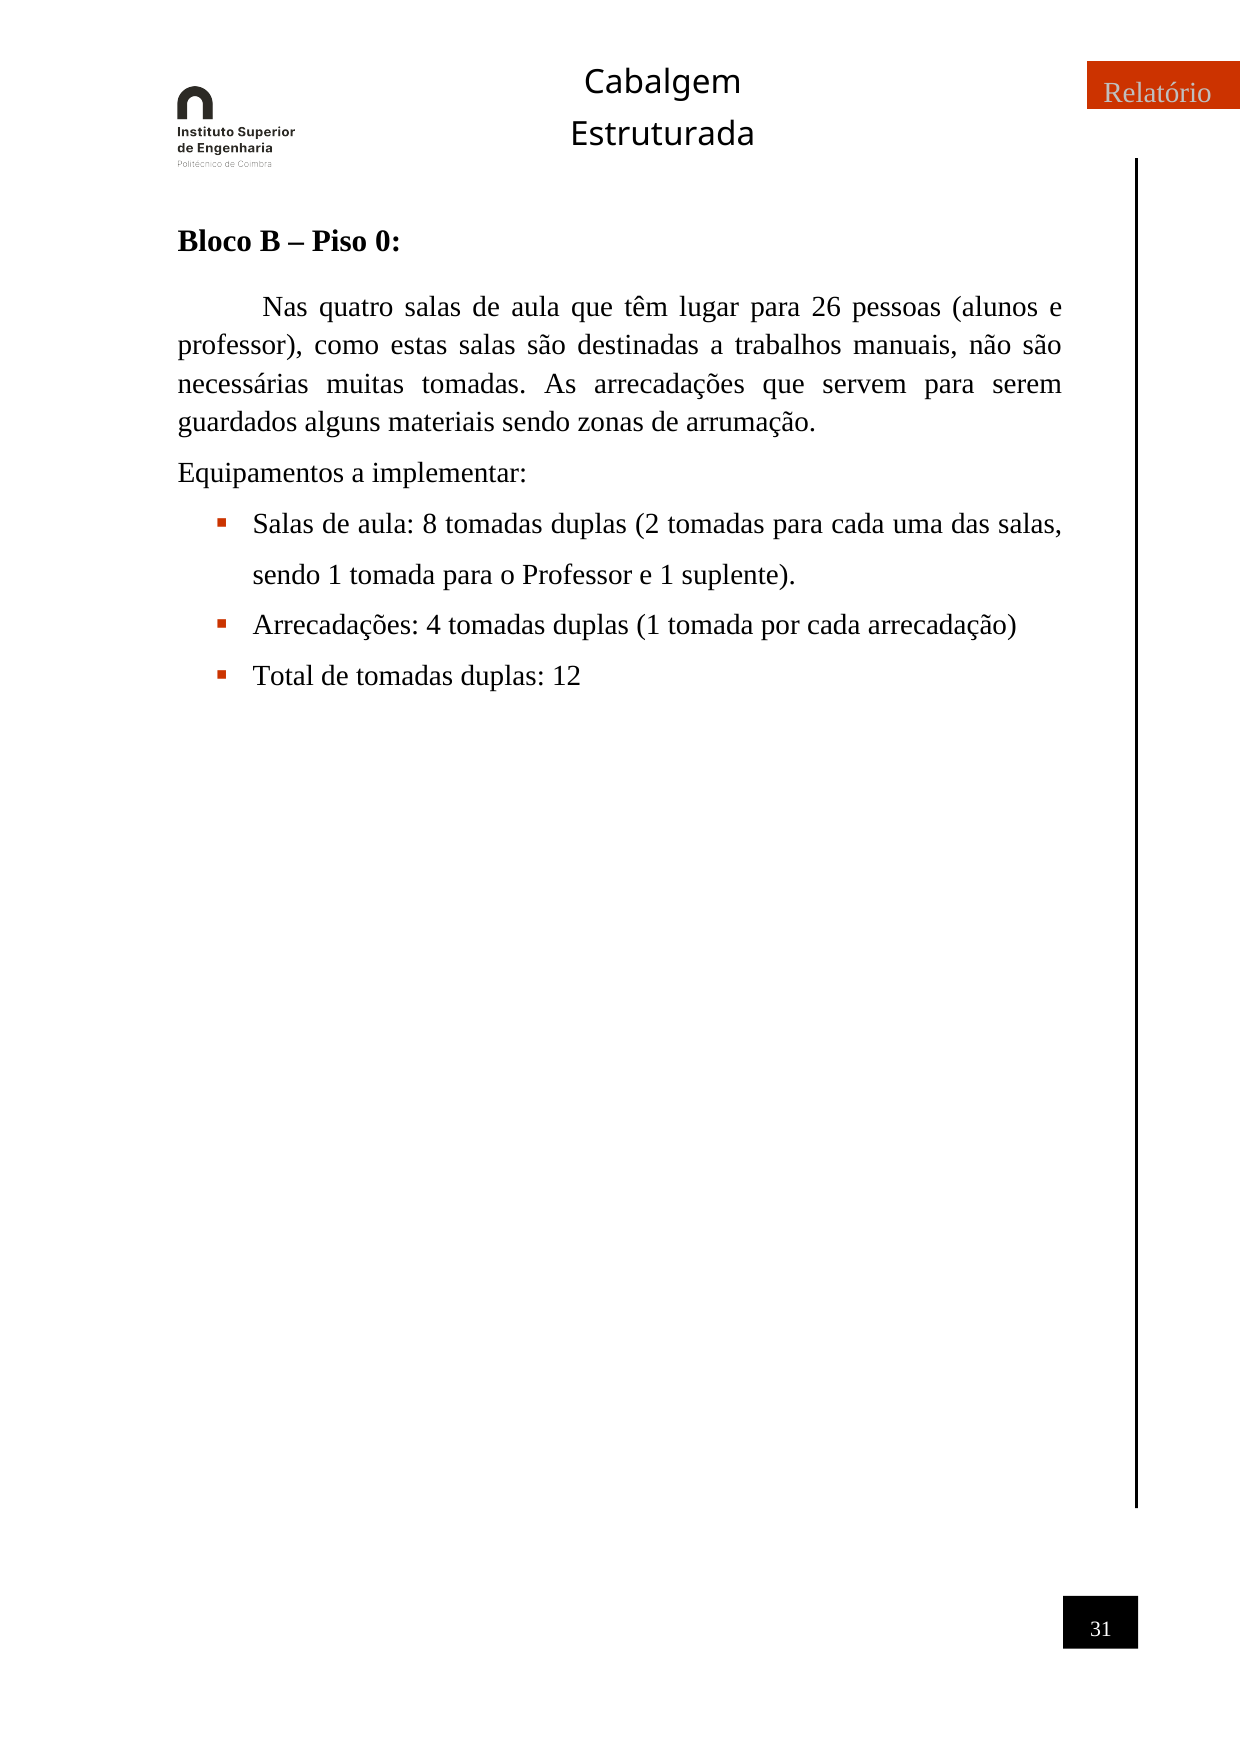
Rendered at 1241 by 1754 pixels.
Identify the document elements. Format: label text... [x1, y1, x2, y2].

list Salas de aula: 8 tomadas duplas (2 tomadas para cada uma das salas, sendo 1 tomada para o Professor e 1 suplente). [215, 506, 1063, 590]
text Nas quatro salas de aula que têm lugar para 26 pessoas (alunos e professor), como estas salas são destinadas a trabalhos manuais, não são necessárias muitas tomadas. As arrecadações que servem para serem guardados alguns materiais sendo zonas de arrumação. [177, 289, 1063, 438]
list Arrecadações: 4 tomadas duplas (1 tomada por cada arrecadação) [215, 607, 1063, 641]
text Bloco B – Piso 0: [177, 222, 1063, 258]
picture [177, 86, 295, 167]
list Total de tomadas duplas: 12 [215, 658, 1063, 691]
text Equipamentos a implementar: [177, 455, 1063, 489]
